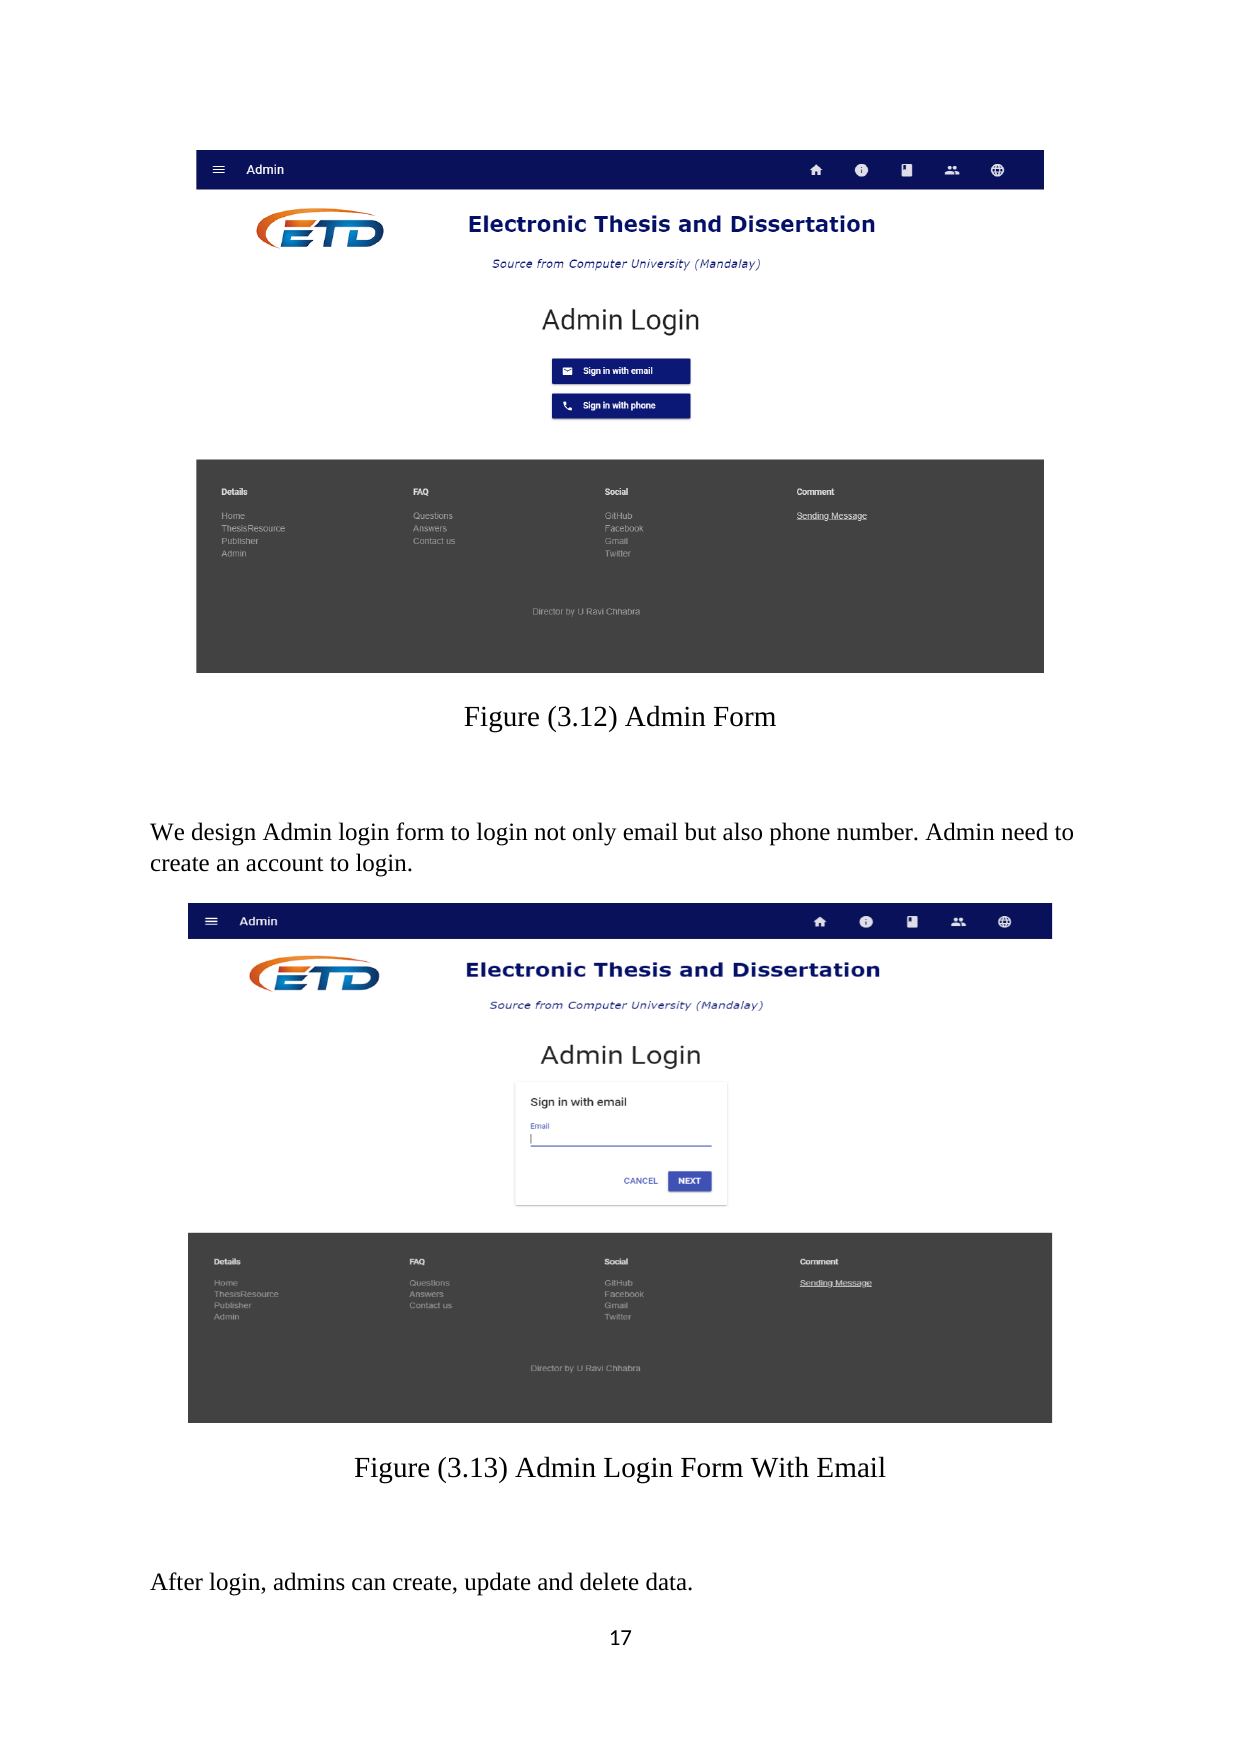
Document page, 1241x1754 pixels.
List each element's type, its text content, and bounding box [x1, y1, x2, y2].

text Figure (3.13) Admin Login Form With Email [150, 1450, 1090, 1483]
text We design Admin login form to login not only email but also phone number. Admin need to create an account to login. [150, 817, 1090, 876]
text After login, admins can create, update and delete data. [150, 1567, 1090, 1596]
picture [196, 150, 1044, 673]
text Figure (3.12) Admin Form [150, 699, 1090, 733]
picture [188, 903, 1053, 1423]
